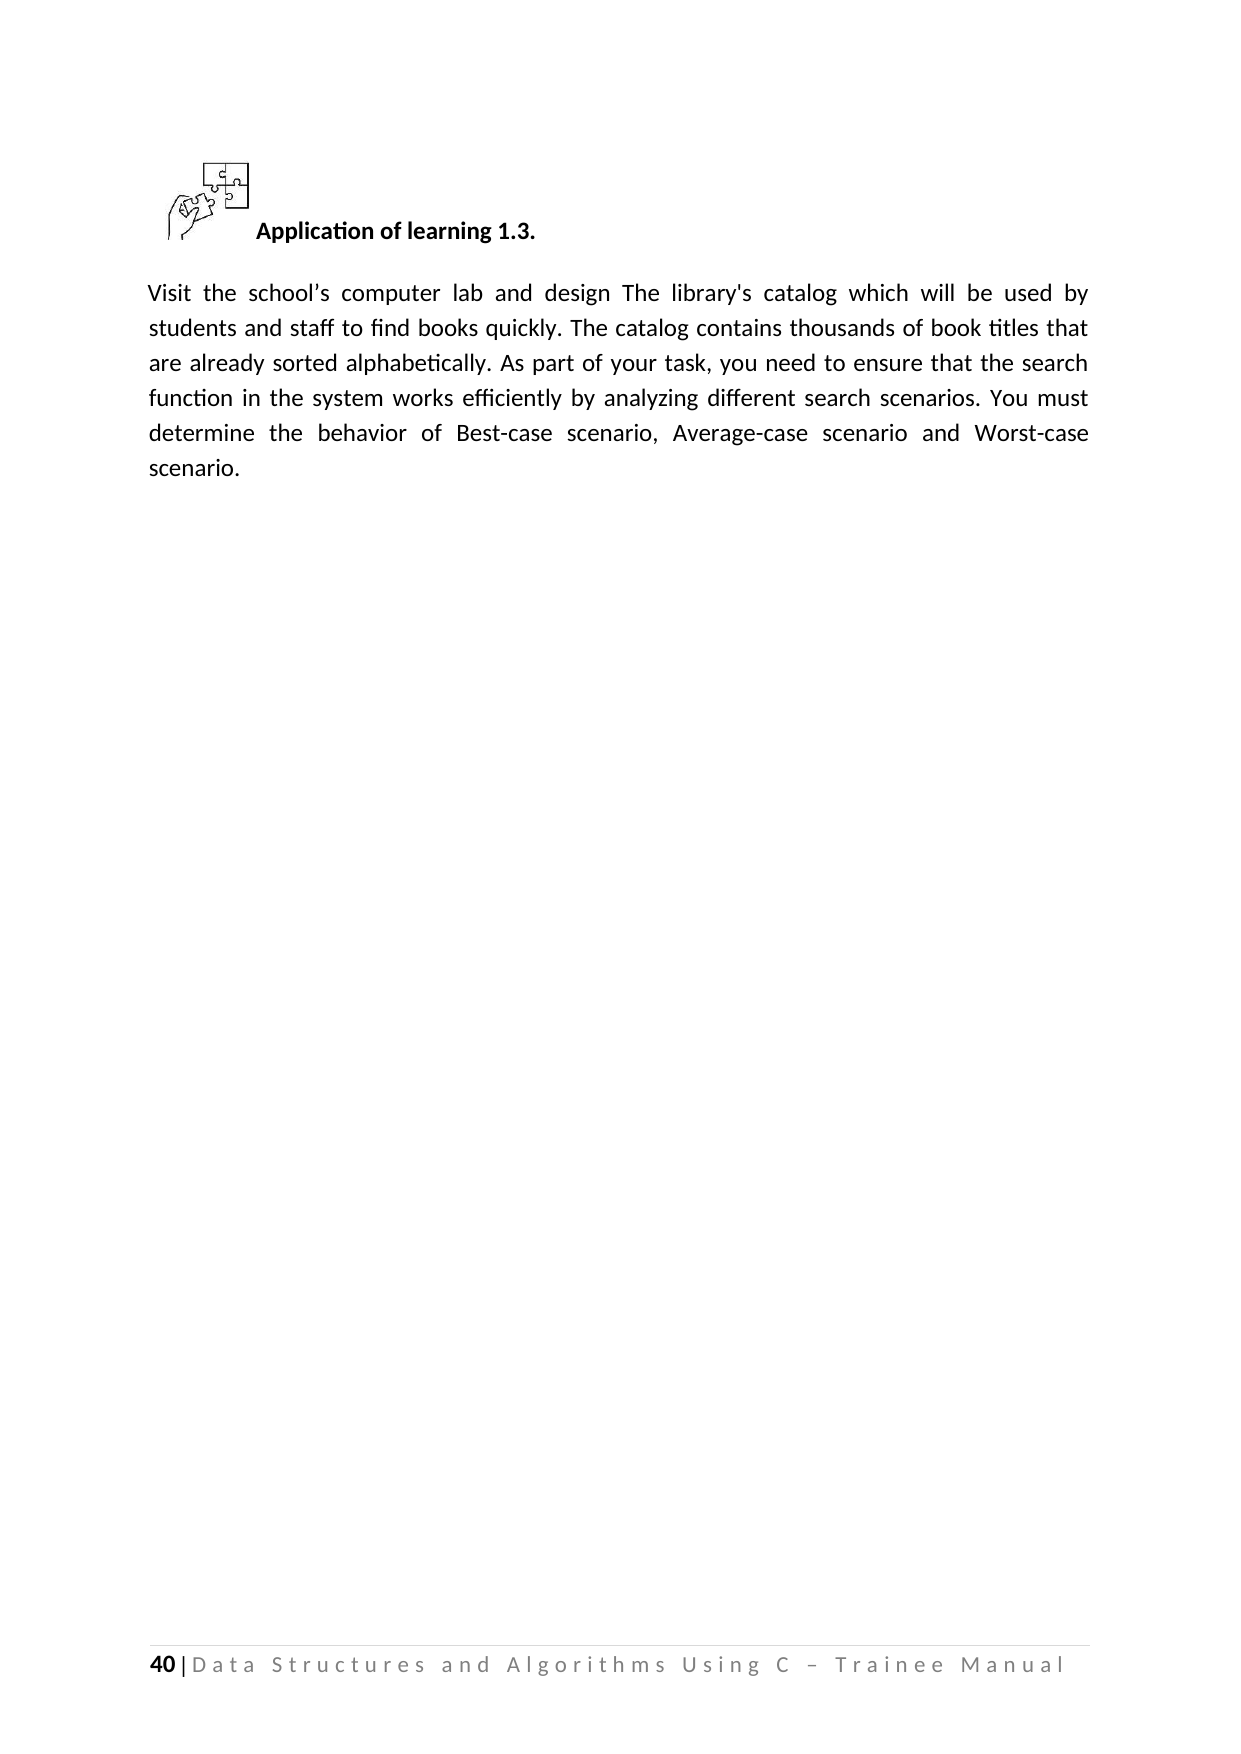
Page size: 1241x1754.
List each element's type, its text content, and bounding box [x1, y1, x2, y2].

picture [165, 160, 250, 240]
text Visit the school’s computer lab and design The library's catalog which will be used by students and staff to find books quickly. The catalog contains thousands of book titles that are already sorted alphabetically. As part of your task, you need to ensure that the search function in the system works efficiently by analyzing different search scenarios. You must determine the behavior of Best-case scenario, Average-case scenario and Worst-case scenario. [147, 277, 1090, 483]
